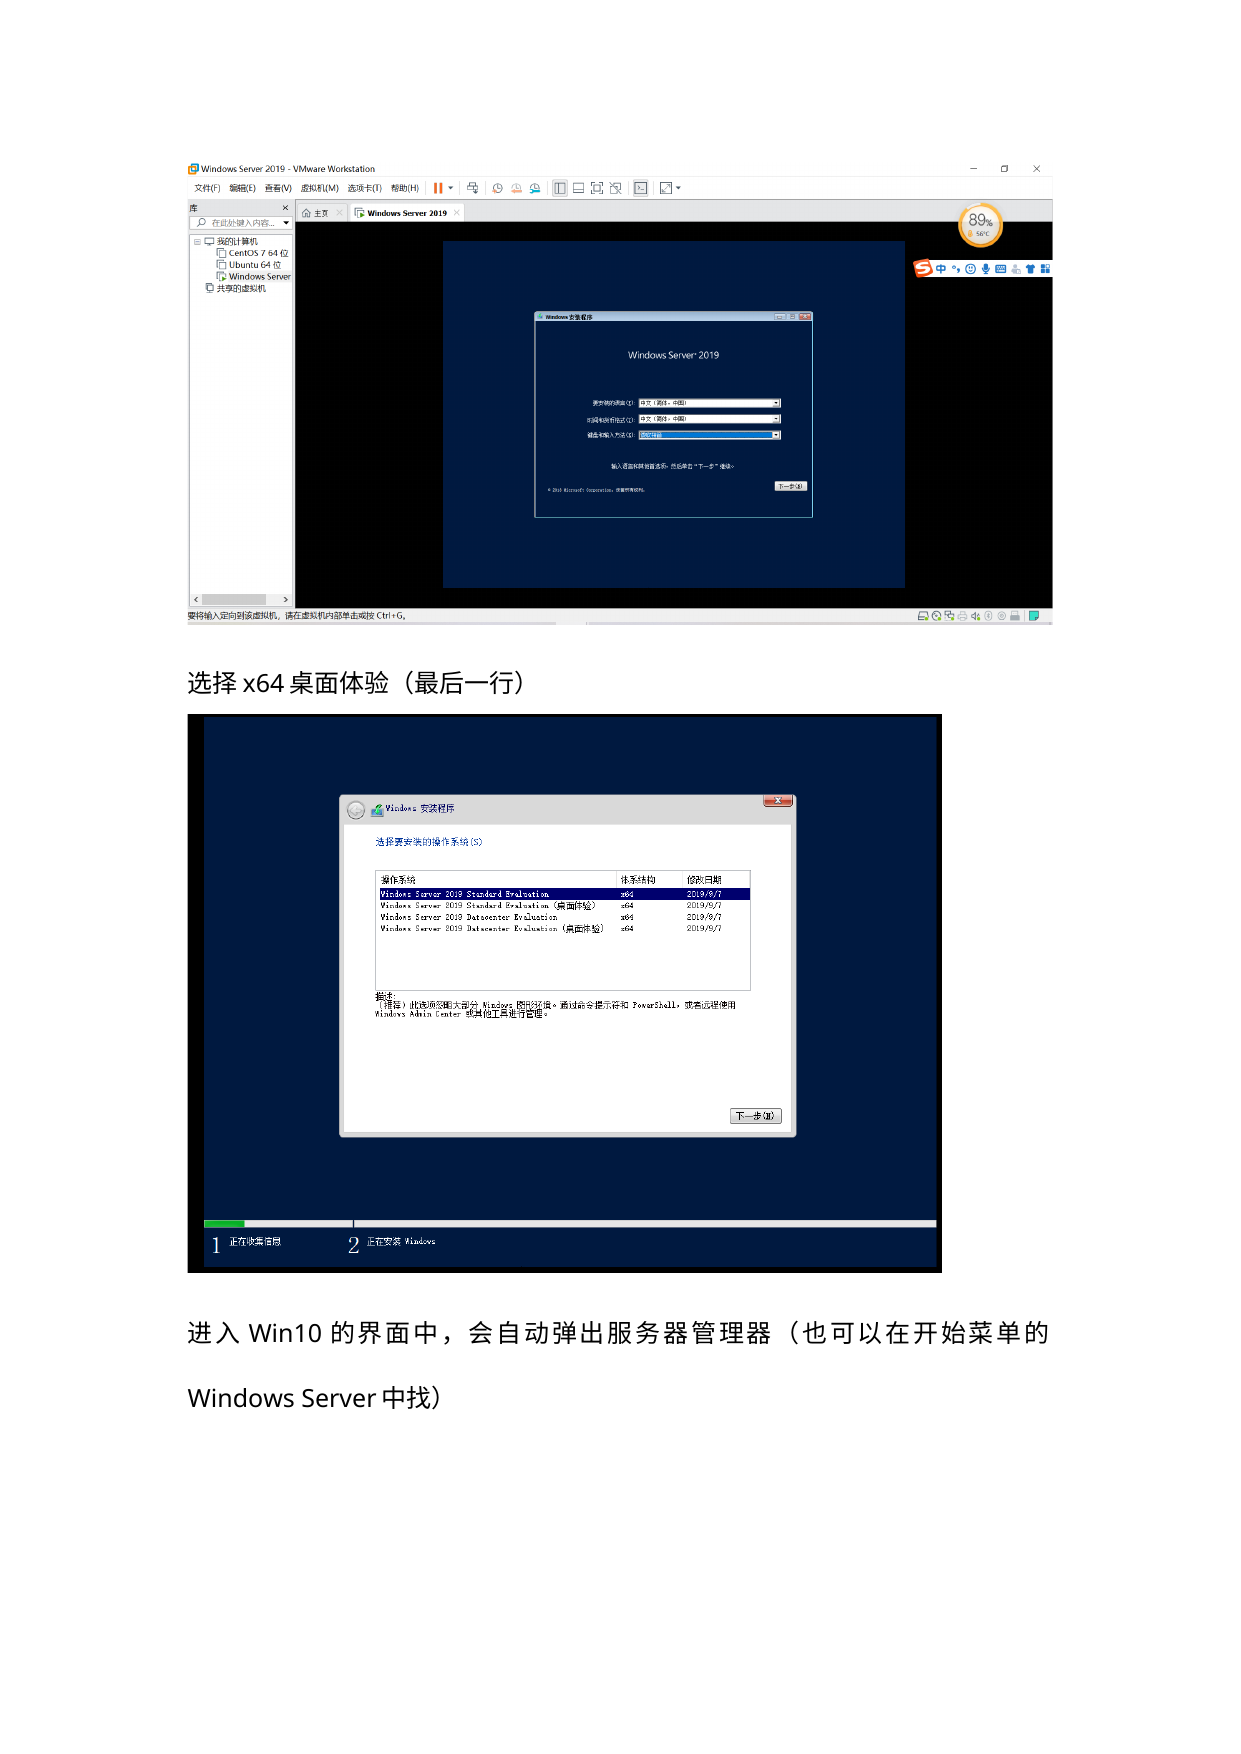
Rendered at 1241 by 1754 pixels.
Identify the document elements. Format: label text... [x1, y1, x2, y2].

picture [187, 714, 942, 1273]
text 选择x64桌面体验（最后一行） [187, 649, 1053, 714]
picture [187, 162, 1053, 625]
text 进入Win10的界面中，会自动弹出服务器管理器（也可以在开始菜单的Windows Server中找） [187, 1299, 1053, 1429]
